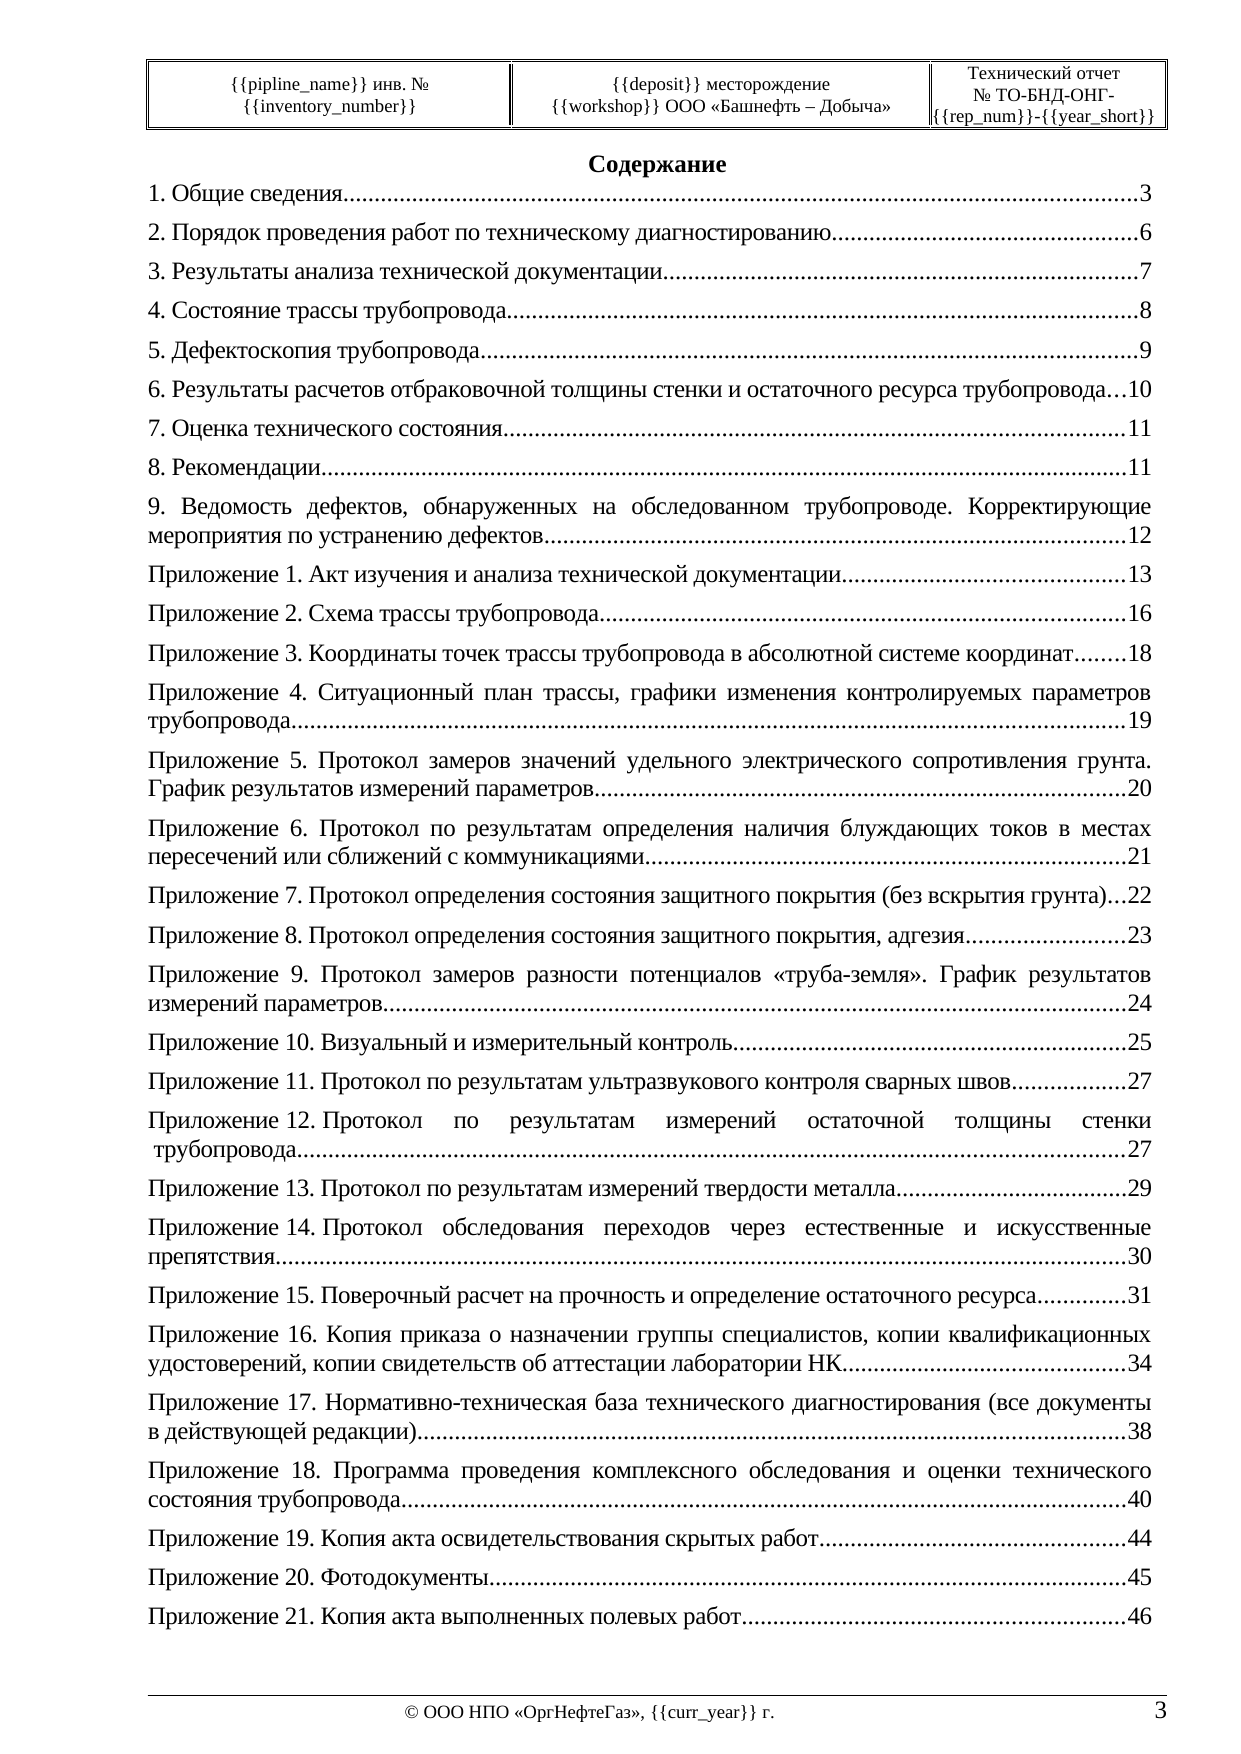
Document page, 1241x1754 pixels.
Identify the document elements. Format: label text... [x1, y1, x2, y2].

subtitle Содержание [148, 149, 1167, 178]
